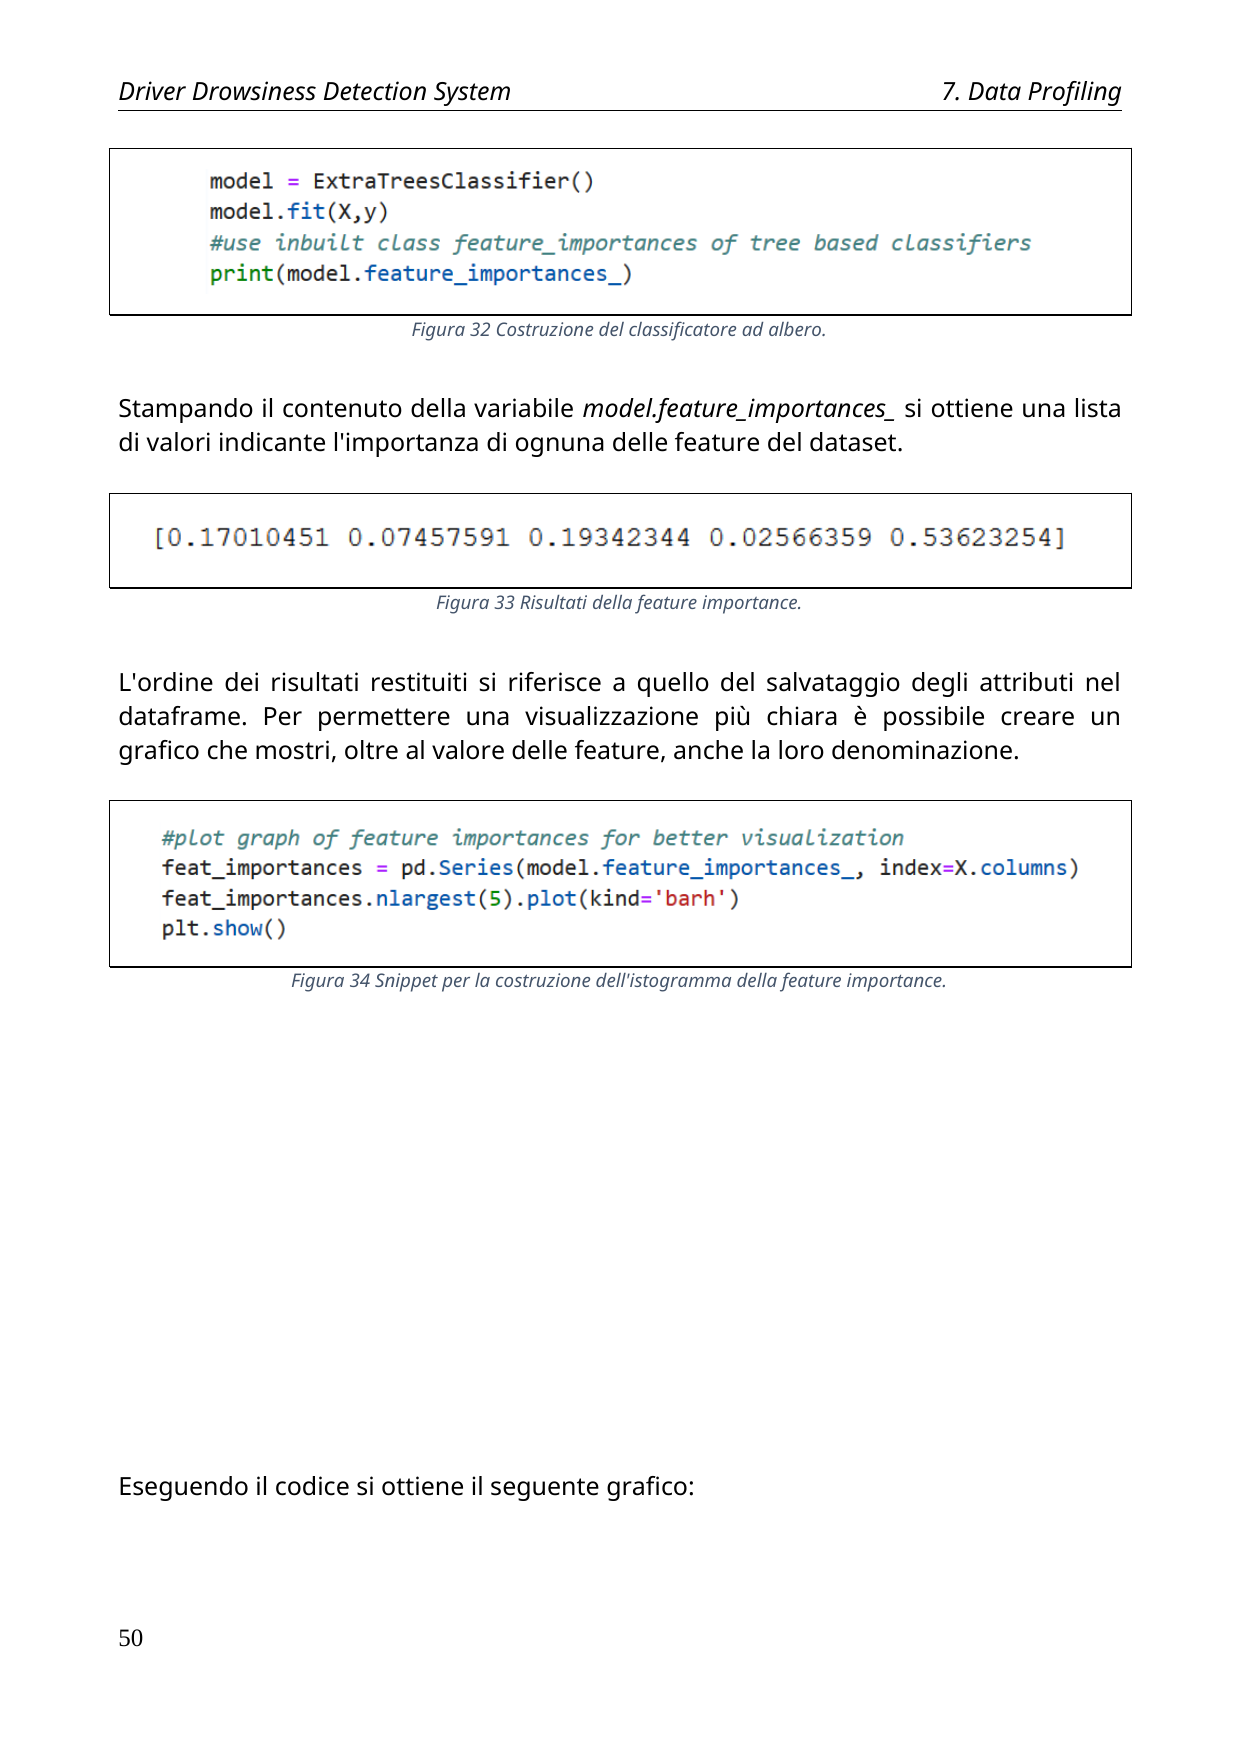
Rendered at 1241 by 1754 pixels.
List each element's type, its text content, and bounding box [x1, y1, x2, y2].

text Figura 34 Snippet per la costruzione dell'istogramma della feature importance. [118, 968, 1122, 993]
text Eseguendo il codice si ottiene il seguente grafico: [118, 1469, 1122, 1503]
picture [145, 514, 1096, 567]
text Figura 33 Risultati della feature importance. [118, 589, 1122, 614]
text L'ordine dei risultati restituiti si riferisce a quello del salvataggio degli attributi nel dataframe. Per permettere una visualizzazione più chiara è possibile creare un grafico che mostri, oltre al valore delle feature, anche la loro denominazione. [118, 664, 1122, 766]
text Stampando il contenuto della variabile model.feature_importances_ si ottiene una lista di valori indicante l'importanza di ognuna delle feature del dataset. [118, 391, 1122, 459]
picture [205, 169, 1035, 294]
picture [159, 822, 1081, 945]
text Figura 32 Costruzione del classificatore ad albero. [118, 316, 1122, 342]
